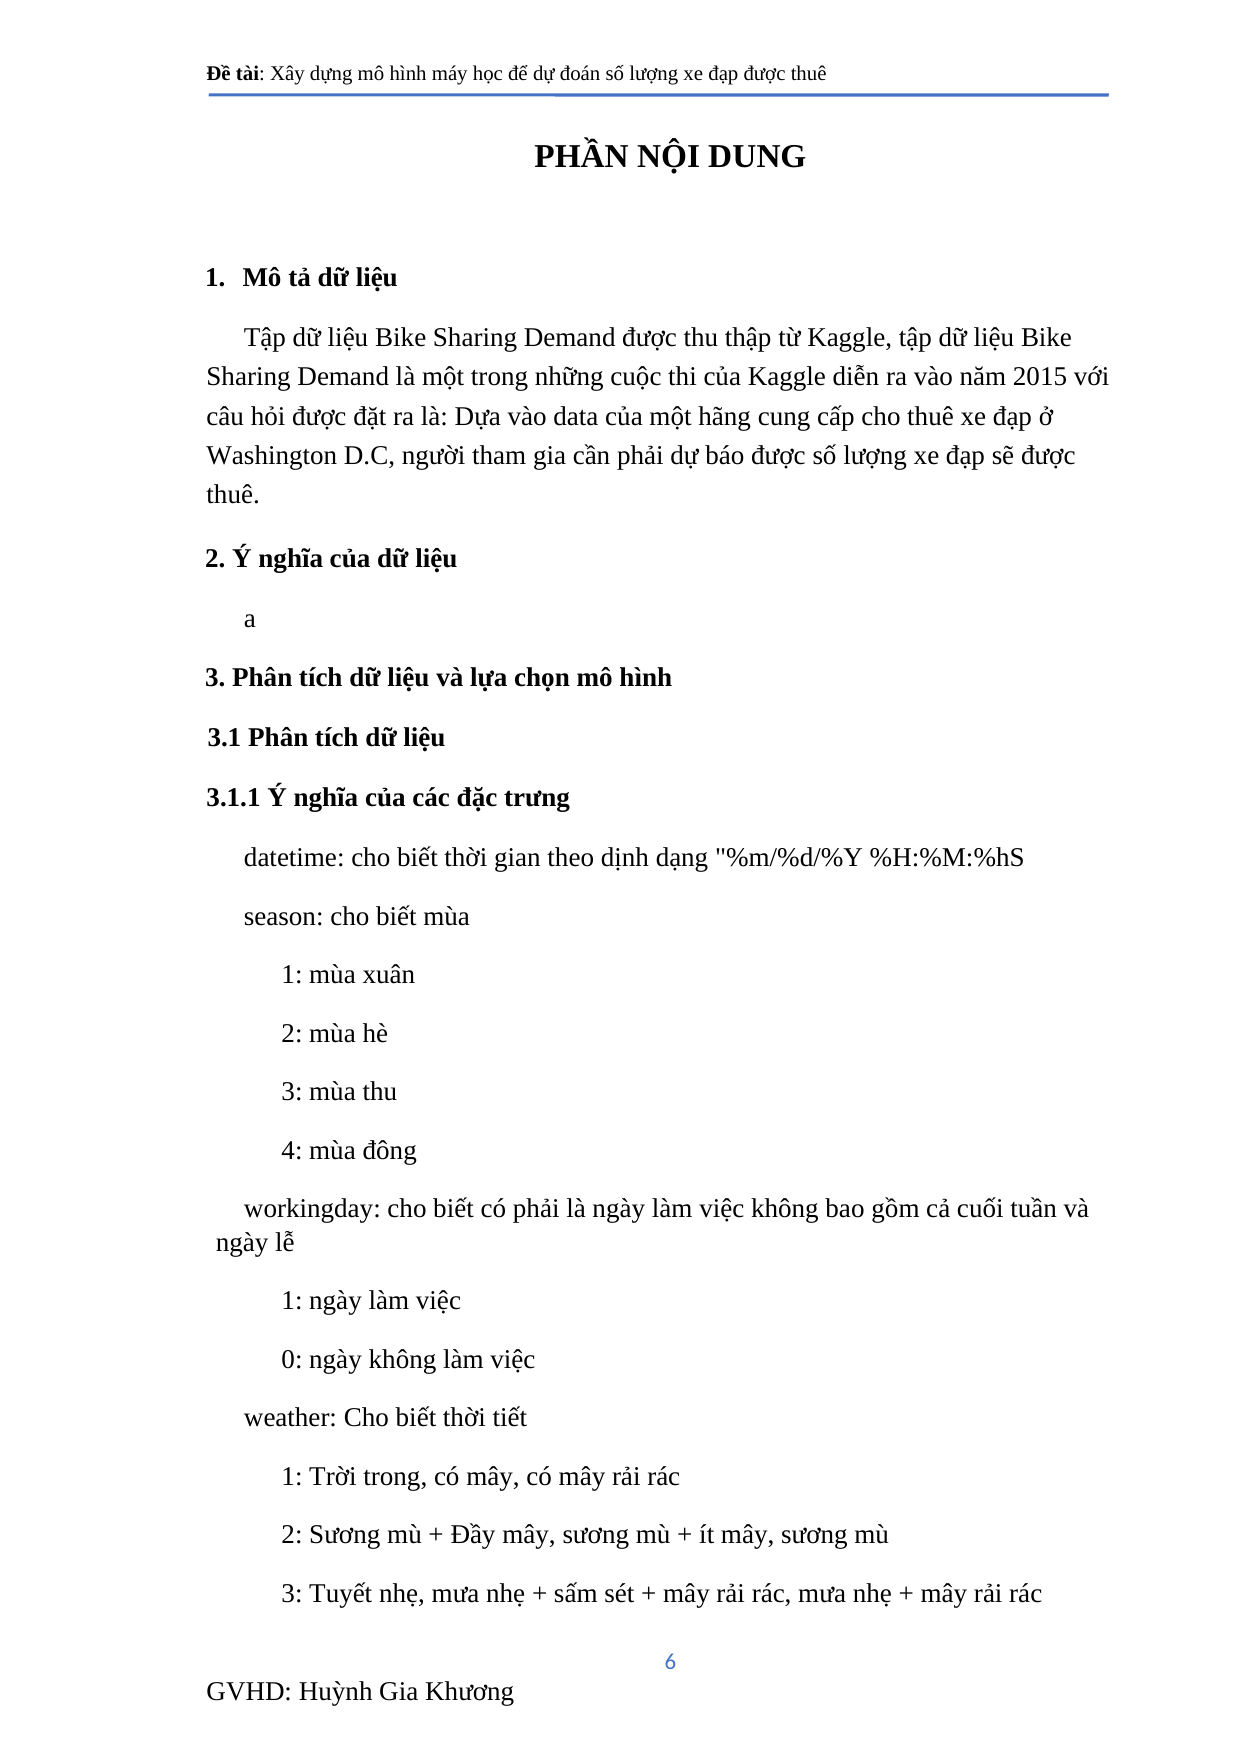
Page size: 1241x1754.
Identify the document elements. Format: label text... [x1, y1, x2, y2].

text 2: mùa hè [244, 1017, 1134, 1048]
text a [206, 602, 1134, 633]
text 1: Trời trong, có mây, có mây rải rác [244, 1460, 1134, 1491]
text 0: ngày không làm việc [244, 1343, 1134, 1374]
subtitle 2. Ý nghĩa của dữ liệu [205, 542, 1134, 573]
subtitle 3.1.1 Ý nghĩa của các đặc trưng [206, 781, 1134, 812]
subtitle 3. Phân tích dữ liệu và lựa chọn mô hình [205, 661, 1134, 692]
text 1: ngày làm việc [244, 1284, 1134, 1316]
text 4: mùa đông [244, 1134, 1134, 1165]
subtitle Mô tả dữ liệu [205, 261, 1134, 292]
text datetime: cho biết thời gian theo dịnh dạng "%m/%d/%Y %H:%M:%hS [244, 841, 1134, 872]
text weather: Cho biết thời tiết [206, 1402, 1134, 1433]
subtitle 3.1 Phân tích dữ liệu [207, 721, 1134, 752]
text 2: Sương mù + Đầy mây, sương mù + ít mây, sương mù [244, 1519, 1134, 1550]
text PHẦN NỘI DUNG [206, 136, 1134, 175]
text 1: mùa xuân [206, 958, 1134, 989]
text 3: mùa thu [244, 1075, 1134, 1106]
text season: cho biết mùa [244, 900, 1134, 931]
text Tập dữ liệu Bike Sharing Demand được thu thập từ Kaggle, tập dữ liệu Bike Sharing Demand là một trong những cuộc thi của Kaggle diễn ra vào năm 2015 với câu hỏi được đặt ra là: Dựa vào data của một hãng cung cấp cho thuê xe đạp ở Washington D.C, người tham gia cần phải dự báo được số lượng xe đạp sẽ được thuê. [206, 321, 1119, 509]
text workingday: cho biết có phải là ngày làm việc không bao gồm cả cuối tuần và ngày lễ [216, 1192, 1134, 1257]
text 3: Tuyết nhẹ, mưa nhẹ + sấm sét + mây rải rác, mưa nhẹ + mây rải rác [244, 1577, 1134, 1608]
